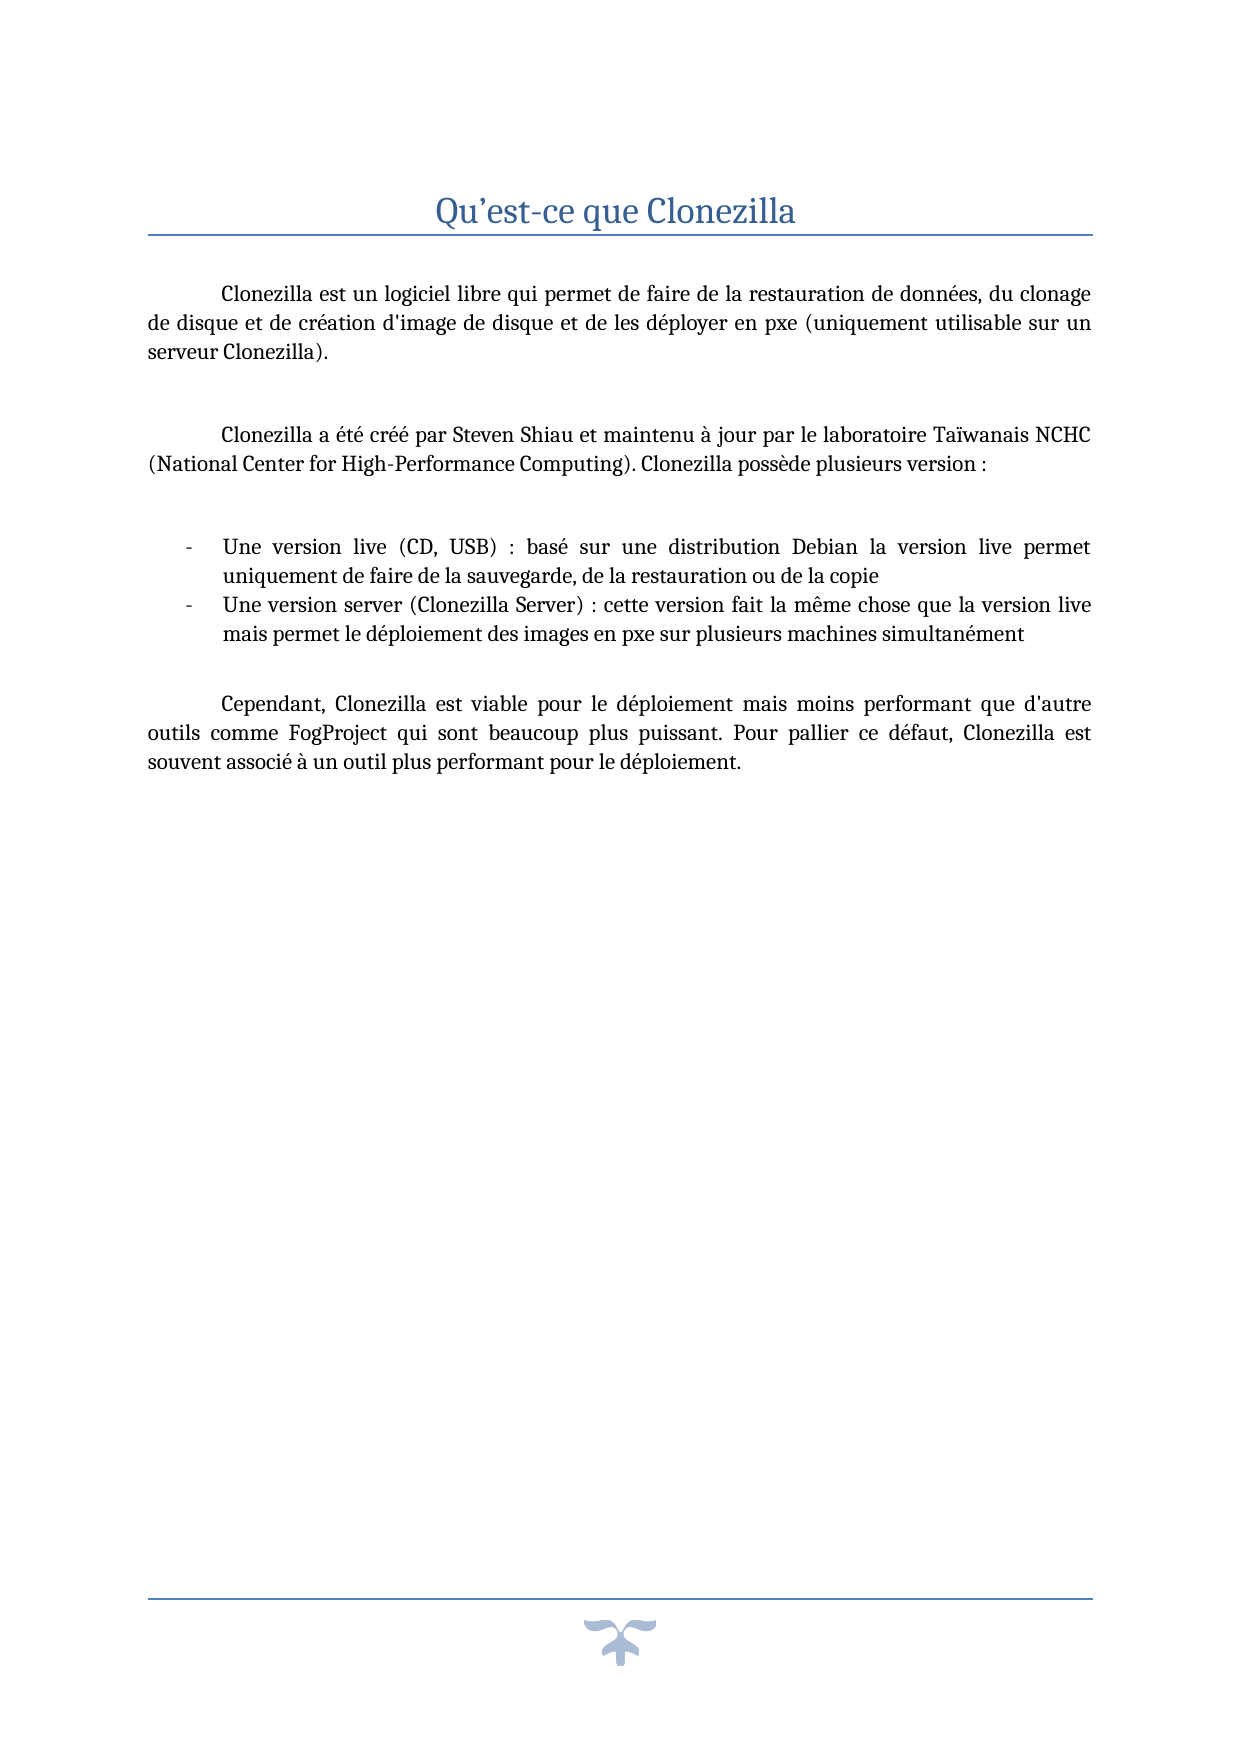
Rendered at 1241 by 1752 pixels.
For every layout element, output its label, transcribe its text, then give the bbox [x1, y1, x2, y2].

text Cependant, Clonezilla est viable pour le déploiement mais moins performant que d'autre outils comme FogProject qui sont beaucoup plus puissant. Pour pallier ce défaut, Clonezilla est souvent associé à un outil plus performant pour le déploiement. [148, 691, 1093, 775]
list Une version server (Clonezilla Server) : cette version fait la même chose que la version live mais permet le déploiement des images en pxe sur plusieurs machines simultanément [185, 592, 1093, 647]
list Une version live (CD, USB) : basé sur une distribution Debian la version live permet uniquement de faire de la sauvegarde, de la restauration ou de la copie [185, 534, 1093, 589]
text Clonezilla est un logiciel libre qui permet de faire de la restauration de données, du clonage de disque et de création d'image de disque et de les déployer en pxe (uniquement utilisable sur un serveur Clonezilla). [148, 281, 1093, 365]
text Clonezilla a été créé par Steven Shiau et maintenu à jour par le laboratoire Taïwanais NCHC (National Center for High-Performance Computing). Clonezilla possède plusieurs version : [148, 422, 1093, 477]
subtitle Qu’est-ce que Clonezilla [148, 189, 1093, 234]
